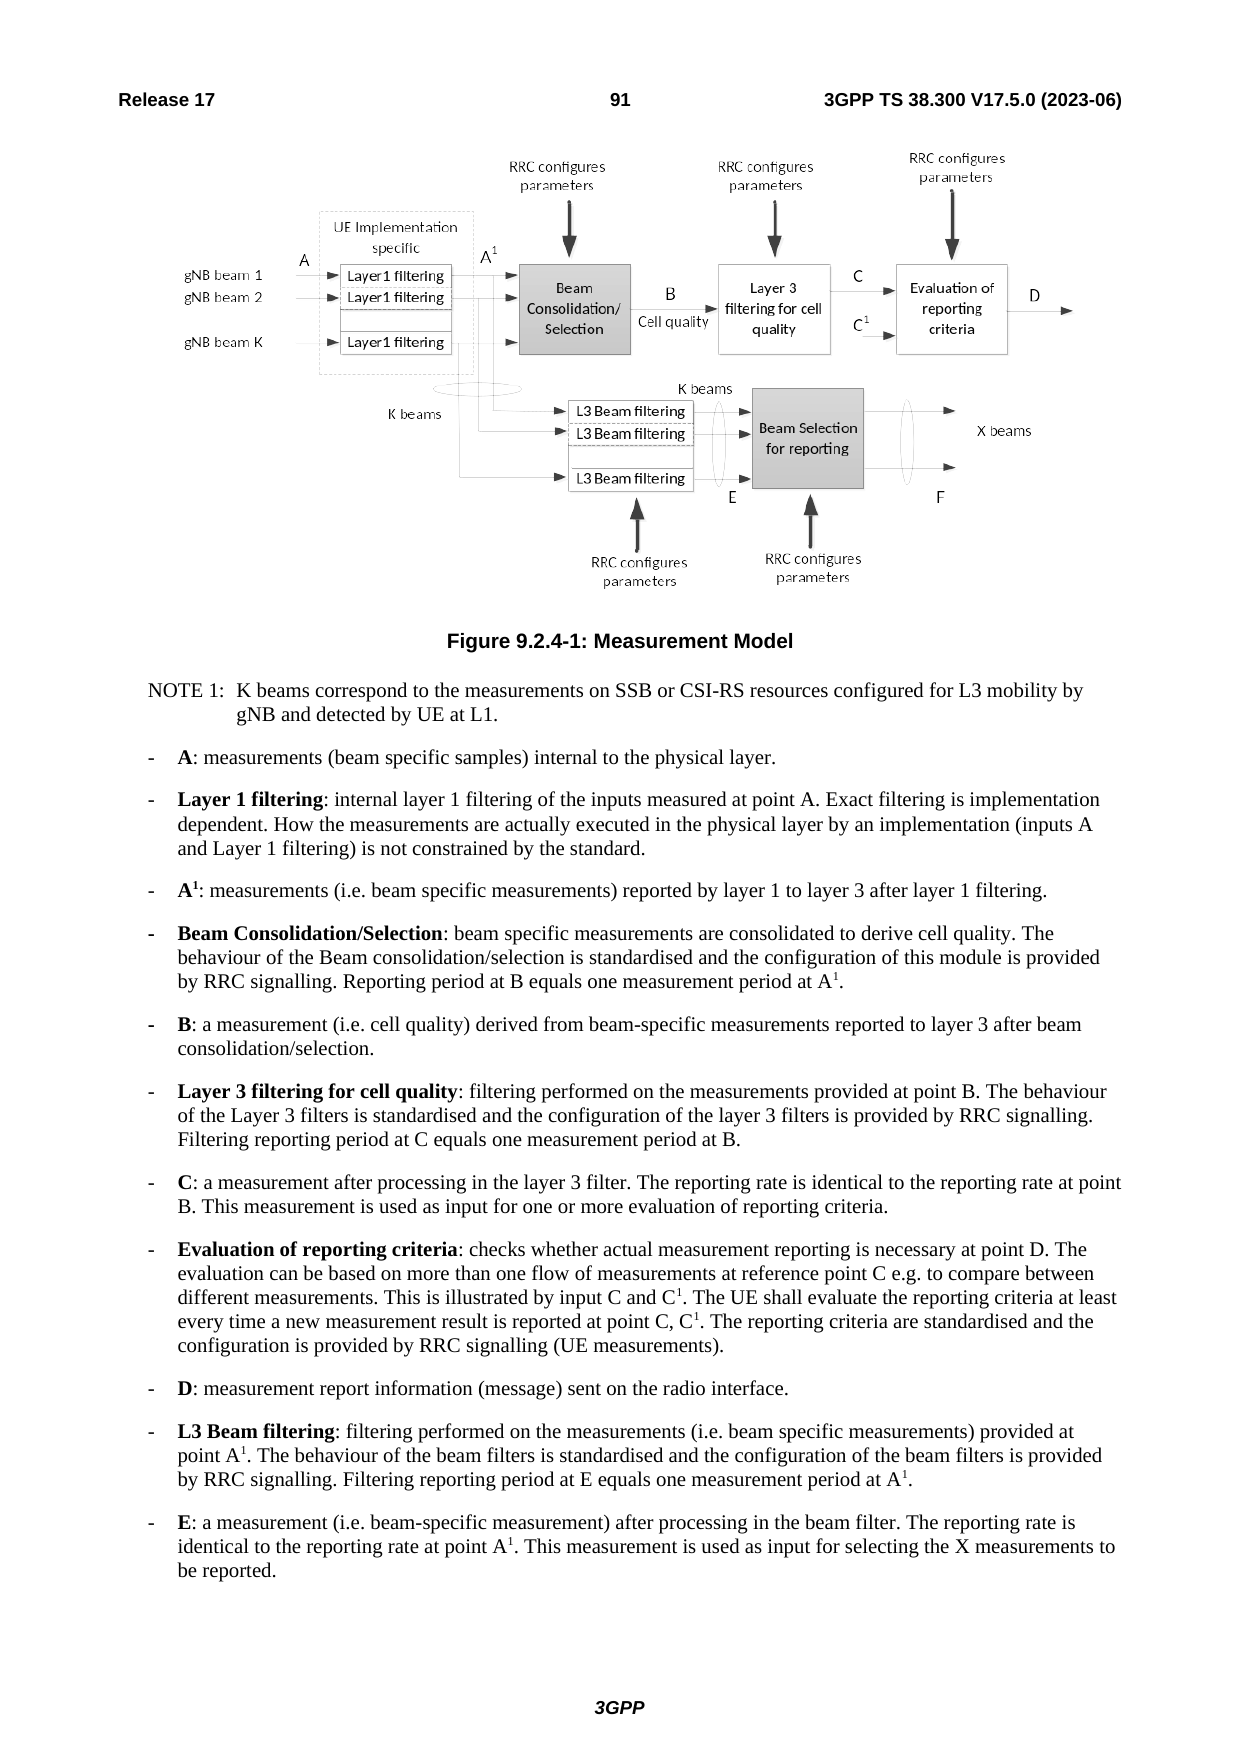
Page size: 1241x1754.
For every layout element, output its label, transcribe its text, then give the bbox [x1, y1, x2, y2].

text - L3 Beam filtering: filtering performed on the measurements (i.e. beam specific measurements) provided at point A1. The behaviour of the beam filters is standardised and the configuration of the beam filters is provided by RRC signalling. Filtering reporting period at E equals one measurement period at A1. [148, 1419, 1122, 1491]
text - Evaluation of reporting criteria: checks whether actual measurement reporting is necessary at point D. The evaluation can be based on more than one flow of measurements at reference point C e.g. to compare between different measurements. This is illustrated by input C and C1. The UE shall evaluate the reporting criteria at least every time a new measurement result is reported at point C, C1. The reporting criteria are standardised and the configuration is provided by RRC signalling (UE measurements). [148, 1237, 1122, 1357]
text - B: a measurement (i.e. cell quality) derived from beam-specific measurements reported to layer 3 after beam consolidation/selection. [148, 1012, 1122, 1060]
text Figure 9.2.4-1: Measurement Model [118, 629, 1122, 653]
text - A1: measurements (i.e. beam specific measurements) reported by layer 1 to layer 3 after layer 1 filtering. [148, 878, 1122, 902]
text - E: a measurement (i.e. beam-specific measurement) after processing in the beam filter. The reporting rate is identical to the reporting rate at point A1. This measurement is used as input for selecting the X measurements to be reported. [148, 1509, 1122, 1582]
text - D: measurement report information (message) sent on the radio interface. [148, 1376, 1122, 1400]
text - A: measurements (beam specific samples) internal to the physical layer. [148, 744, 1122, 769]
text - Layer 1 filtering: internal layer 1 filtering of the inputs measured at point A. Exact filtering is implementation dependent. How the measurements are actually executed in the physical layer by an implementation (inputs A and Layer 1 filtering) is not constrained by the standard. [148, 787, 1122, 859]
text - Layer 3 filtering for cell quality: filtering performed on the measurements provided at point B. The behaviour of the Layer 3 filters is standardised and the configuration of the layer 3 filters is provided by RRC signalling. Filtering reporting period at C equals one measurement period at B. [148, 1079, 1122, 1151]
text - C: a measurement after processing in the layer 3 filter. The reporting rate is identical to the reporting rate at point B. This measurement is used as input for one or more evaluation of reporting criteria. [148, 1170, 1122, 1218]
text NOTE 1: K beams correspond to the measurements on SSB or CSI-RS resources configured for L3 mobility by gNB and detected by UE at L1. [148, 678, 1122, 726]
text - Beam Consolidation/Selection: beam specific measurements are consolidated to derive cell quality. The behaviour of the Beam consolidation/selection is standardised and the configuration of this module is provided by RRC signalling. Reporting period at B equals one measurement period at A1. [148, 921, 1122, 993]
